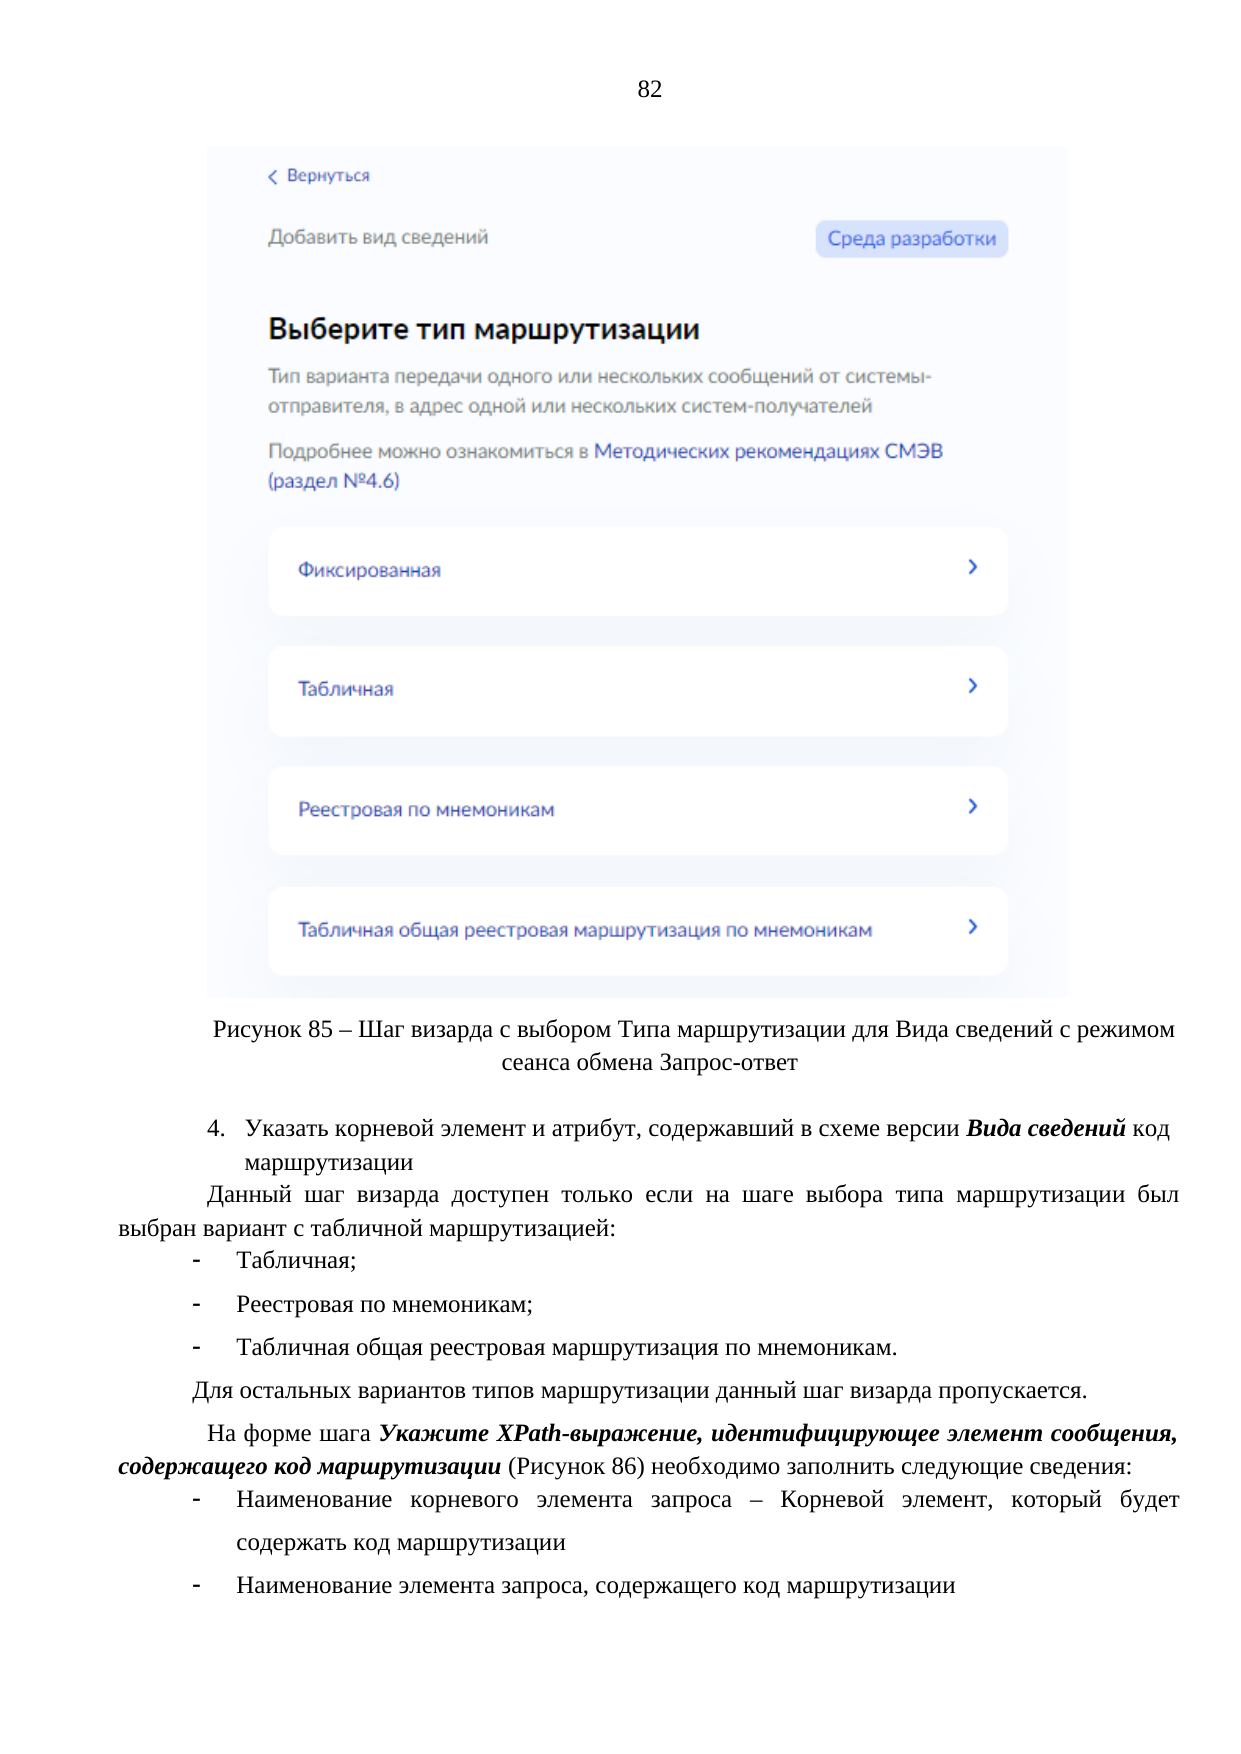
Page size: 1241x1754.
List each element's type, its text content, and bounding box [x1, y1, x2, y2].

text Табличная общая реестровая маршрутизация по мнемоникам. [192, 1332, 1181, 1361]
text Наименование корневого элемента запроса – Корневой элемент, который будет содержать код маршрутизации [192, 1484, 1181, 1556]
text Рисунок 85 – Шаг визарда с выбором Типа маршрутизации для Вида сведений с режимом сеанса обмена Запрос-ответ [118, 1014, 1181, 1076]
text Реестровая по мнемоникам; [192, 1289, 1181, 1317]
text Данный шаг визарда доступен только если на шаге выбора типа маршрутизации был выбран вариант с табличной маршрутизацией: [118, 1179, 1181, 1241]
text Наименование элемента запроса, содержащего код маршрутизации [192, 1570, 1181, 1599]
list Для остальных вариантов типов маршрутизации данный шаг визарда пропускается. [192, 1375, 1181, 1404]
text На форме шага Укажите XPath-выражение, идентифицирующее элемент сообщения, содержащего код маршрутизации (Рисунок 86) необходимо заполнить следующие сведения: [118, 1418, 1181, 1480]
text Табличная; [192, 1246, 1181, 1274]
picture [206, 147, 1068, 998]
list Указать корневой элемент и атрибут, содержавший в схеме версии Вида сведений код маршрутизации [207, 1113, 1181, 1175]
